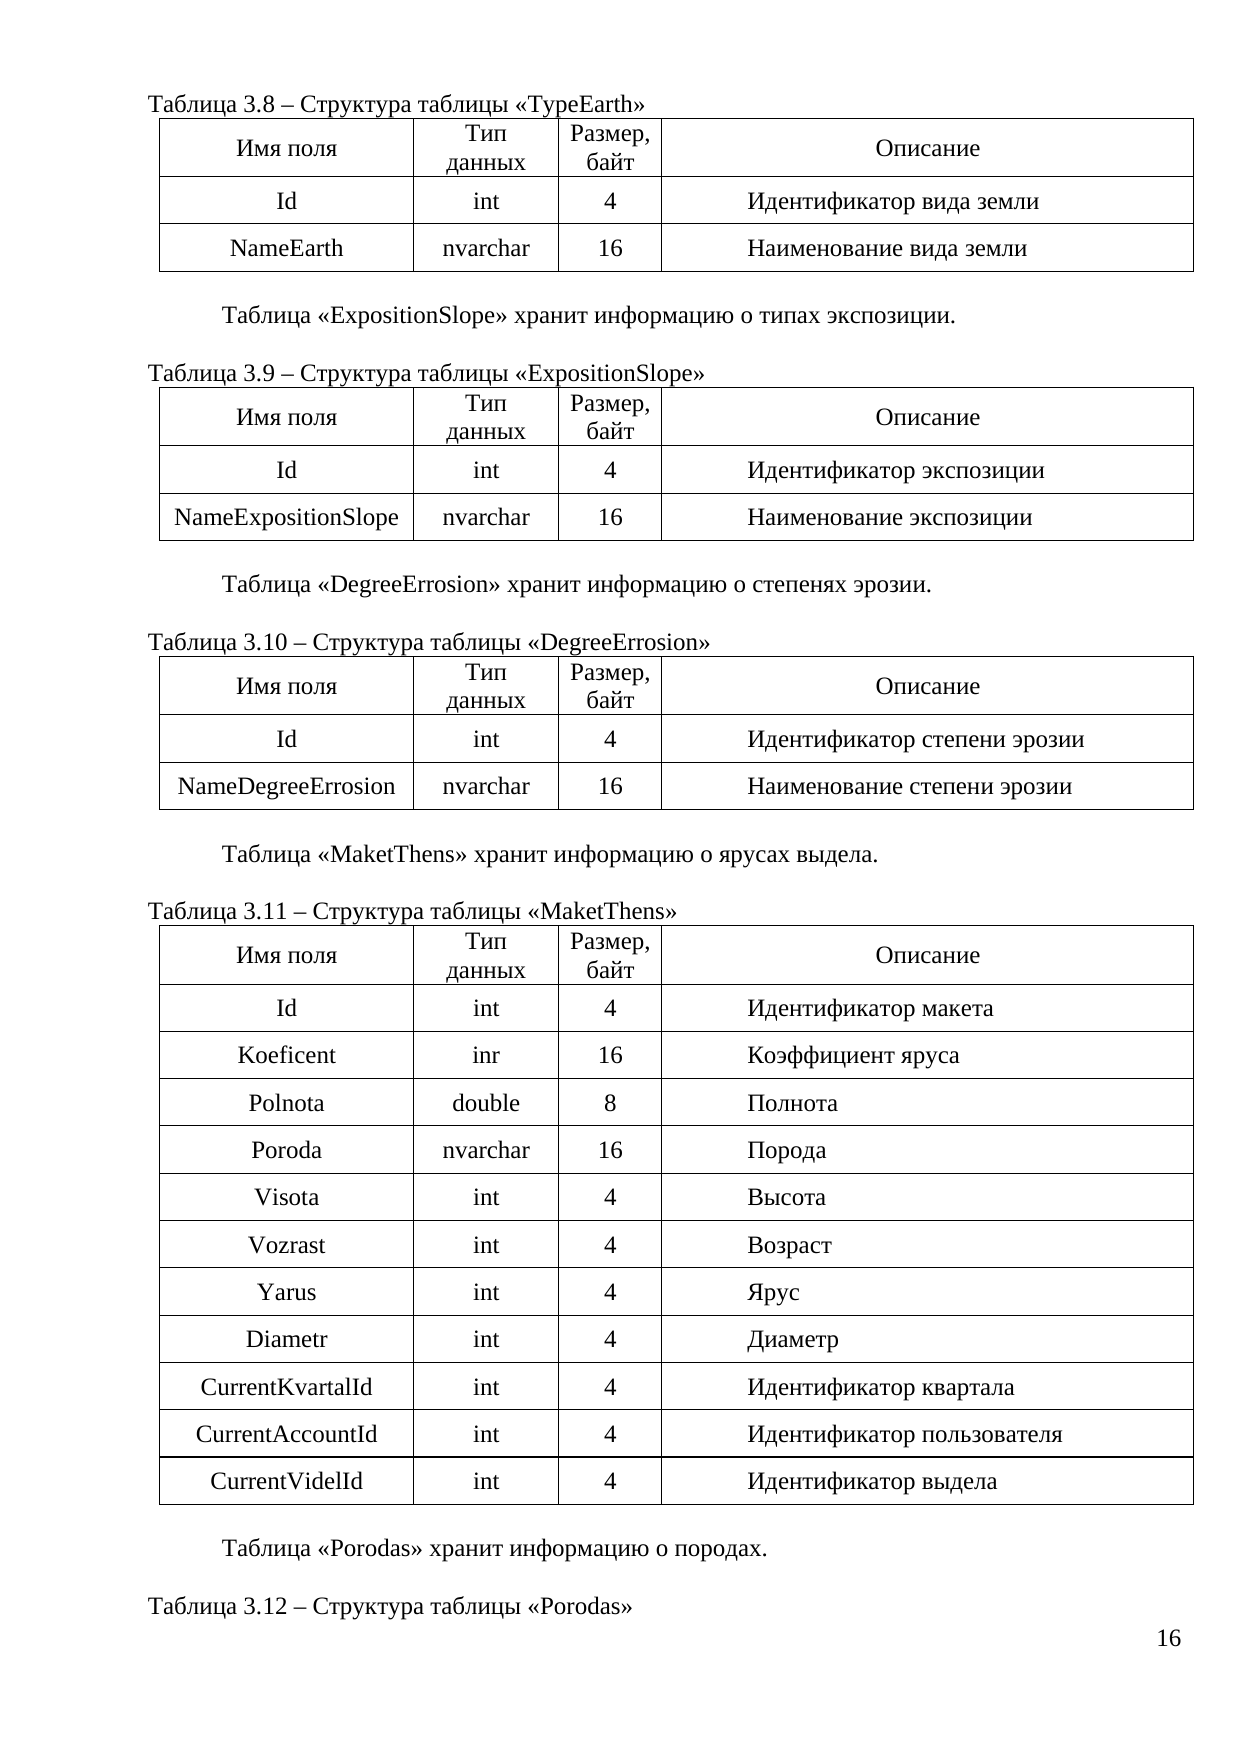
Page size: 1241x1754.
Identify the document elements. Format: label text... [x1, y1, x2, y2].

table_cell int [414, 446, 558, 492]
table_cell Vozrast [160, 1221, 413, 1267]
table_cell int [414, 1363, 558, 1409]
table_cell 4 [559, 715, 661, 762]
table_cell 4 [559, 1363, 661, 1409]
table_cell NameDegreeErrosion [160, 763, 413, 809]
table_cell CurrentKvartalId [160, 1363, 413, 1409]
table_header Размер, байт [559, 119, 661, 176]
table_cell nvarchar [414, 494, 558, 540]
table_cell Наименование степени эрозии [662, 763, 1193, 809]
table_header Описание [662, 119, 1193, 176]
table_cell 4 [559, 985, 661, 1031]
table_cell CurrentVidelId [160, 1458, 413, 1504]
table_cell inr [414, 1032, 558, 1078]
table_cell Наименование вида земли [662, 224, 1193, 271]
table_header Размер, байт [559, 926, 661, 983]
table_header Имя поля [160, 657, 413, 714]
text Таблица «MaketThens» хранит информацию о ярусах выдела. [148, 839, 1181, 867]
table_cell 16 [559, 494, 661, 540]
table_cell Polnota [160, 1079, 413, 1125]
table_cell Yarus [160, 1268, 413, 1314]
table_cell CurrentAccountId [160, 1410, 413, 1456]
text Таблица 3.10 – Структура таблицы «DegreeErrosion» [148, 627, 1181, 656]
table_cell int [414, 1268, 558, 1314]
table_cell Наименование экспозиции [662, 494, 1193, 540]
table_cell Идентификатор квартала [662, 1363, 1193, 1409]
table_cell Id [160, 985, 413, 1031]
table_cell Id [160, 446, 413, 492]
table_cell 4 [559, 177, 661, 223]
table_cell 4 [559, 1268, 661, 1314]
table_cell Идентификатор степени эрозии [662, 715, 1193, 762]
table_cell Diametr [160, 1316, 413, 1362]
table_cell 16 [559, 1126, 661, 1173]
table_header Тип данных [414, 388, 558, 445]
table_cell 16 [559, 1032, 661, 1078]
table_cell 4 [559, 1174, 661, 1220]
text Таблица 3.8 – Структура таблицы «TypeEarth» [148, 89, 1181, 117]
table_cell int [414, 1410, 558, 1456]
text Таблица «DegreeErrosion» хранит информацию о степенях эрозии. [148, 569, 1181, 598]
table_cell double [414, 1079, 558, 1125]
table_header Имя поля [160, 119, 413, 176]
table_cell Полнота [662, 1079, 1193, 1125]
table_header Тип данных [414, 119, 558, 176]
table_cell 4 [559, 1316, 661, 1362]
table_cell Ярус [662, 1268, 1193, 1314]
table_cell Poroda [160, 1126, 413, 1173]
table_cell Koeficent [160, 1032, 413, 1078]
table_cell 16 [559, 224, 661, 271]
table_cell Идентификатор макета [662, 985, 1193, 1031]
table_cell Идентификатор вида земли [662, 177, 1193, 223]
table_cell 16 [559, 763, 661, 809]
table_cell Идентификатор пользователя [662, 1410, 1193, 1456]
table_cell int [414, 1174, 558, 1220]
table_cell Высота [662, 1174, 1193, 1220]
table_cell Id [160, 177, 413, 223]
table_cell nvarchar [414, 763, 558, 809]
table_cell NameExpositionSlope [160, 494, 413, 540]
table_cell Диаметр [662, 1316, 1193, 1362]
table_header Имя поля [160, 926, 413, 983]
text Таблица 3.11 – Структура таблицы «MaketThens» [148, 896, 1181, 925]
table_cell int [414, 985, 558, 1031]
table_cell Коэффициент яруса [662, 1032, 1193, 1078]
table_header Тип данных [414, 657, 558, 714]
table_cell Идентификатор выдела [662, 1458, 1193, 1504]
text Таблица 3.9 – Структура таблицы «ExpositionSlope» [148, 358, 1181, 387]
table_cell int [414, 1458, 558, 1504]
table_cell Возраст [662, 1221, 1193, 1267]
table_header Описание [662, 926, 1193, 983]
table_cell 4 [559, 1410, 661, 1456]
table_header Тип данных [414, 926, 558, 983]
table_cell Порода [662, 1126, 1193, 1173]
table_cell Visota [160, 1174, 413, 1220]
table_cell 4 [559, 1221, 661, 1267]
table_cell NameEarth [160, 224, 413, 271]
table_cell 8 [559, 1079, 661, 1125]
table_header Описание [662, 657, 1193, 714]
table_header Размер, байт [559, 657, 661, 714]
table_header Описание [662, 388, 1193, 445]
table_cell Идентификатор экспозиции [662, 446, 1193, 492]
table_cell Id [160, 715, 413, 762]
table_cell int [414, 1221, 558, 1267]
table_cell int [414, 715, 558, 762]
table_header Имя поля [160, 388, 413, 445]
text Таблица «Porodas» хранит информацию о породах. [148, 1533, 1181, 1562]
table_cell nvarchar [414, 224, 558, 271]
table_cell 4 [559, 1458, 661, 1504]
table_cell 4 [559, 446, 661, 492]
text Таблица 3.12 – Структура таблицы «Porodas» [148, 1591, 1181, 1620]
table_cell int [414, 1316, 558, 1362]
table_cell nvarchar [414, 1126, 558, 1173]
table_cell int [414, 177, 558, 223]
table_header Размер, байт [559, 388, 661, 445]
text Таблица «ExpositionSlope» хранит информацию о типах экспозиции. [148, 300, 1181, 329]
